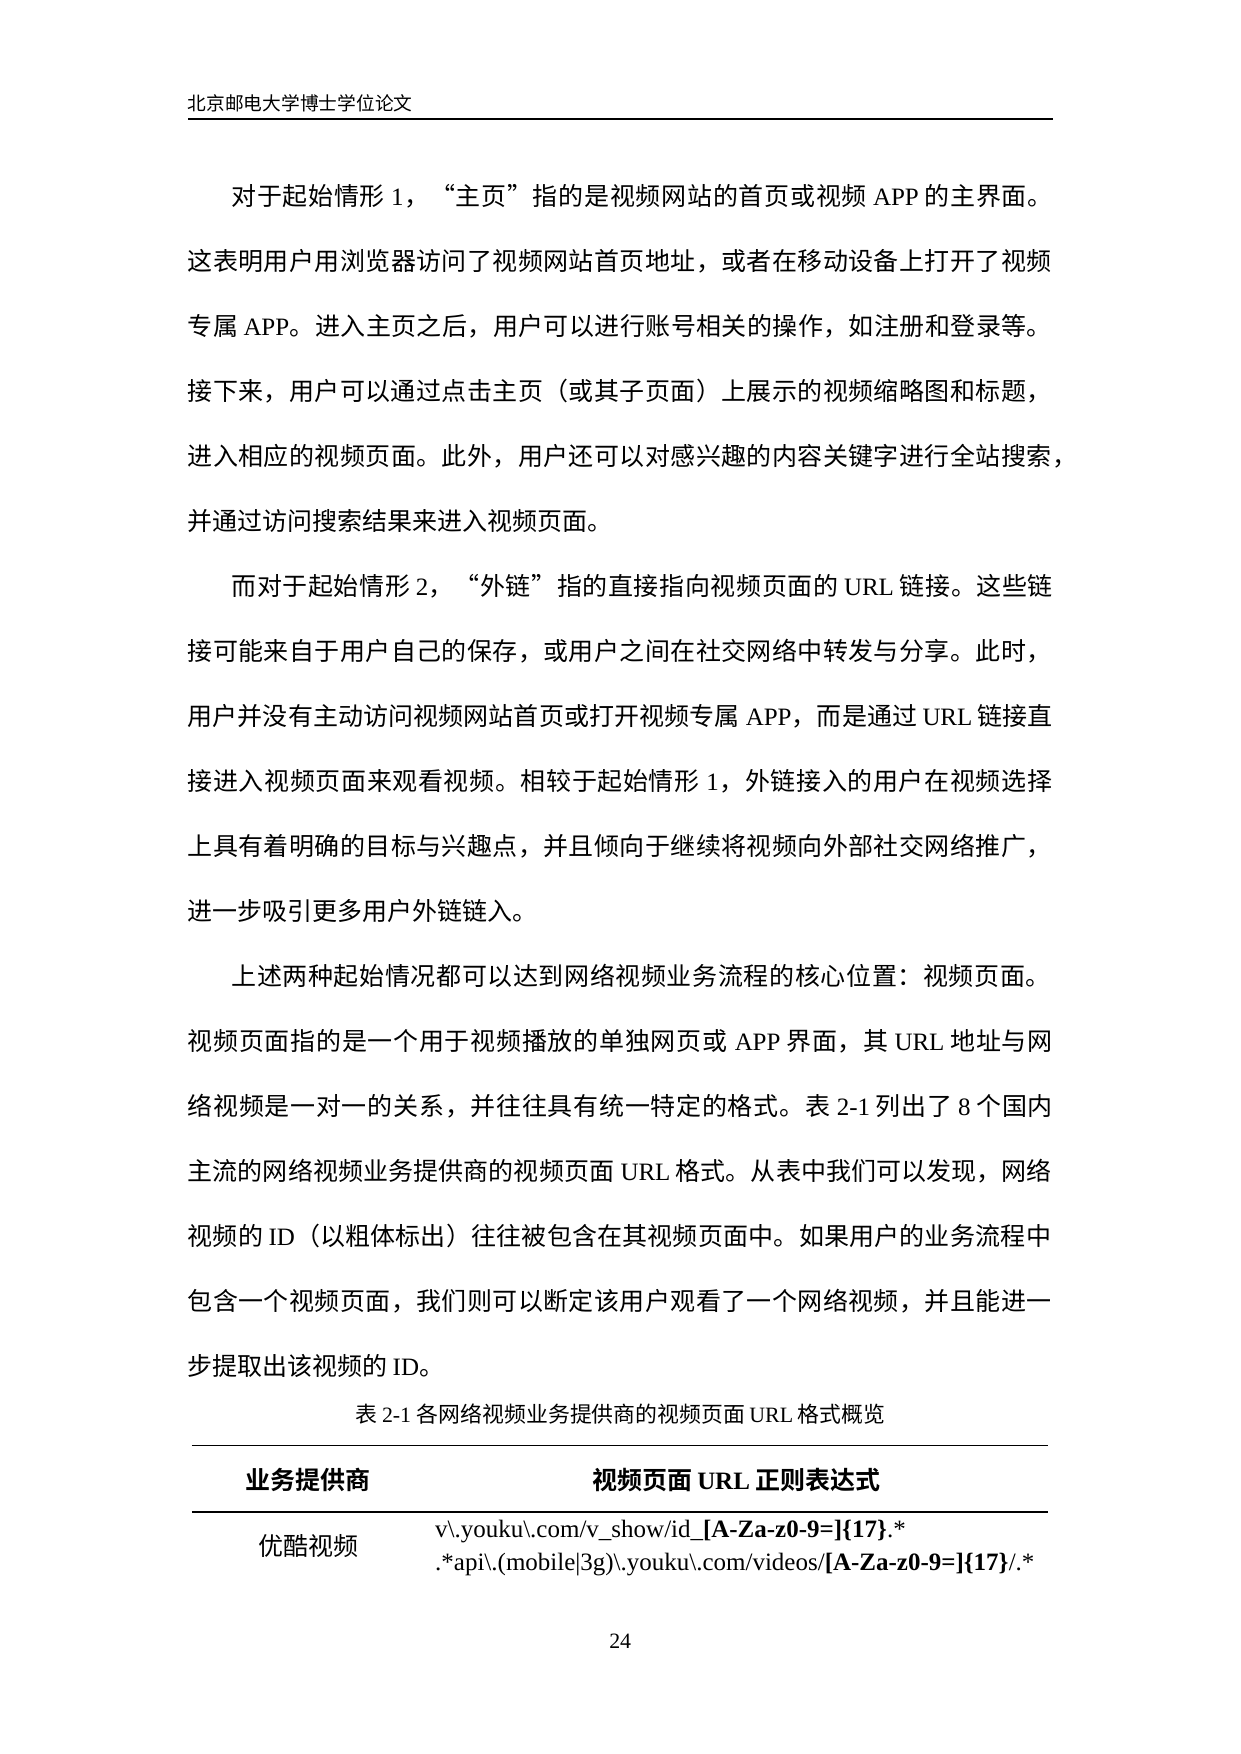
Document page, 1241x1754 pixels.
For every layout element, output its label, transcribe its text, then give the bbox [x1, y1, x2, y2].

text 表2-1 各网络视频业务提供商的视频页面URL格式概览 [187, 1397, 1053, 1429]
table_cell v\.youku\.com/v_show/id_[A-Za-z0-9=]{17}.* .*api\.(mobile|3g)\.youku\.com/videos/[A-Za-z0-9=]{17}/.* [424, 1513, 1048, 1577]
text 对于起始情形1，“主页”指的是视频网站的首页或视频APP的主界面。这表明用户用浏览器访问了视频网站首页地址，或者在移动设备上打开了视频专属APP。进入主页之后，用户可以进行账号相关的操作，如注册和登录等。接下来，用户可以通过点击主页（或其子页面）上展示的视频缩略图和标题，进入相应的视频页面。此外，用户还可以对感兴趣的内容关键字进行全站搜索，并通过访问搜索结果来进入视频页面。 [187, 162, 1053, 552]
text 而对于起始情形2，“外链”指的直接指向视频页面的URL链接。这些链接可能来自于用户自己的保存，或用户之间在社交网络中转发与分享。此时，用户并没有主动访问视频网站首页或打开视频专属APP，而是通过URL链接直接进入视频页面来观看视频。相较于起始情形1，外链接入的用户在视频选择上具有着明确的目标与兴趣点，并且倾向于继续将视频向外部社交网络推广，进一步吸引更多用户外链链入。 [187, 552, 1053, 942]
table_header 业务提供商 [192, 1446, 424, 1511]
text 上述两种起始情况都可以达到网络视频业务流程的核心位置：视频页面。视频页面指的是一个用于视频播放的单独网页或APP界面，其URL地址与网络视频是一对一的关系，并往往具有统一特定的格式。表2-1列出了8个国内主流的网络视频业务提供商的视频页面URL格式。从表中我们可以发现，网络视频的ID（以粗体标出）往往被包含在其视频页面中。如果用户的业务流程中包含一个视频页面，我们则可以断定该用户观看了一个网络视频，并且能进一步提取出该视频的ID。 [187, 942, 1053, 1397]
table_header 视频页面URL正则表达式 [424, 1446, 1048, 1511]
table_cell 优酷视频 [192, 1513, 424, 1577]
